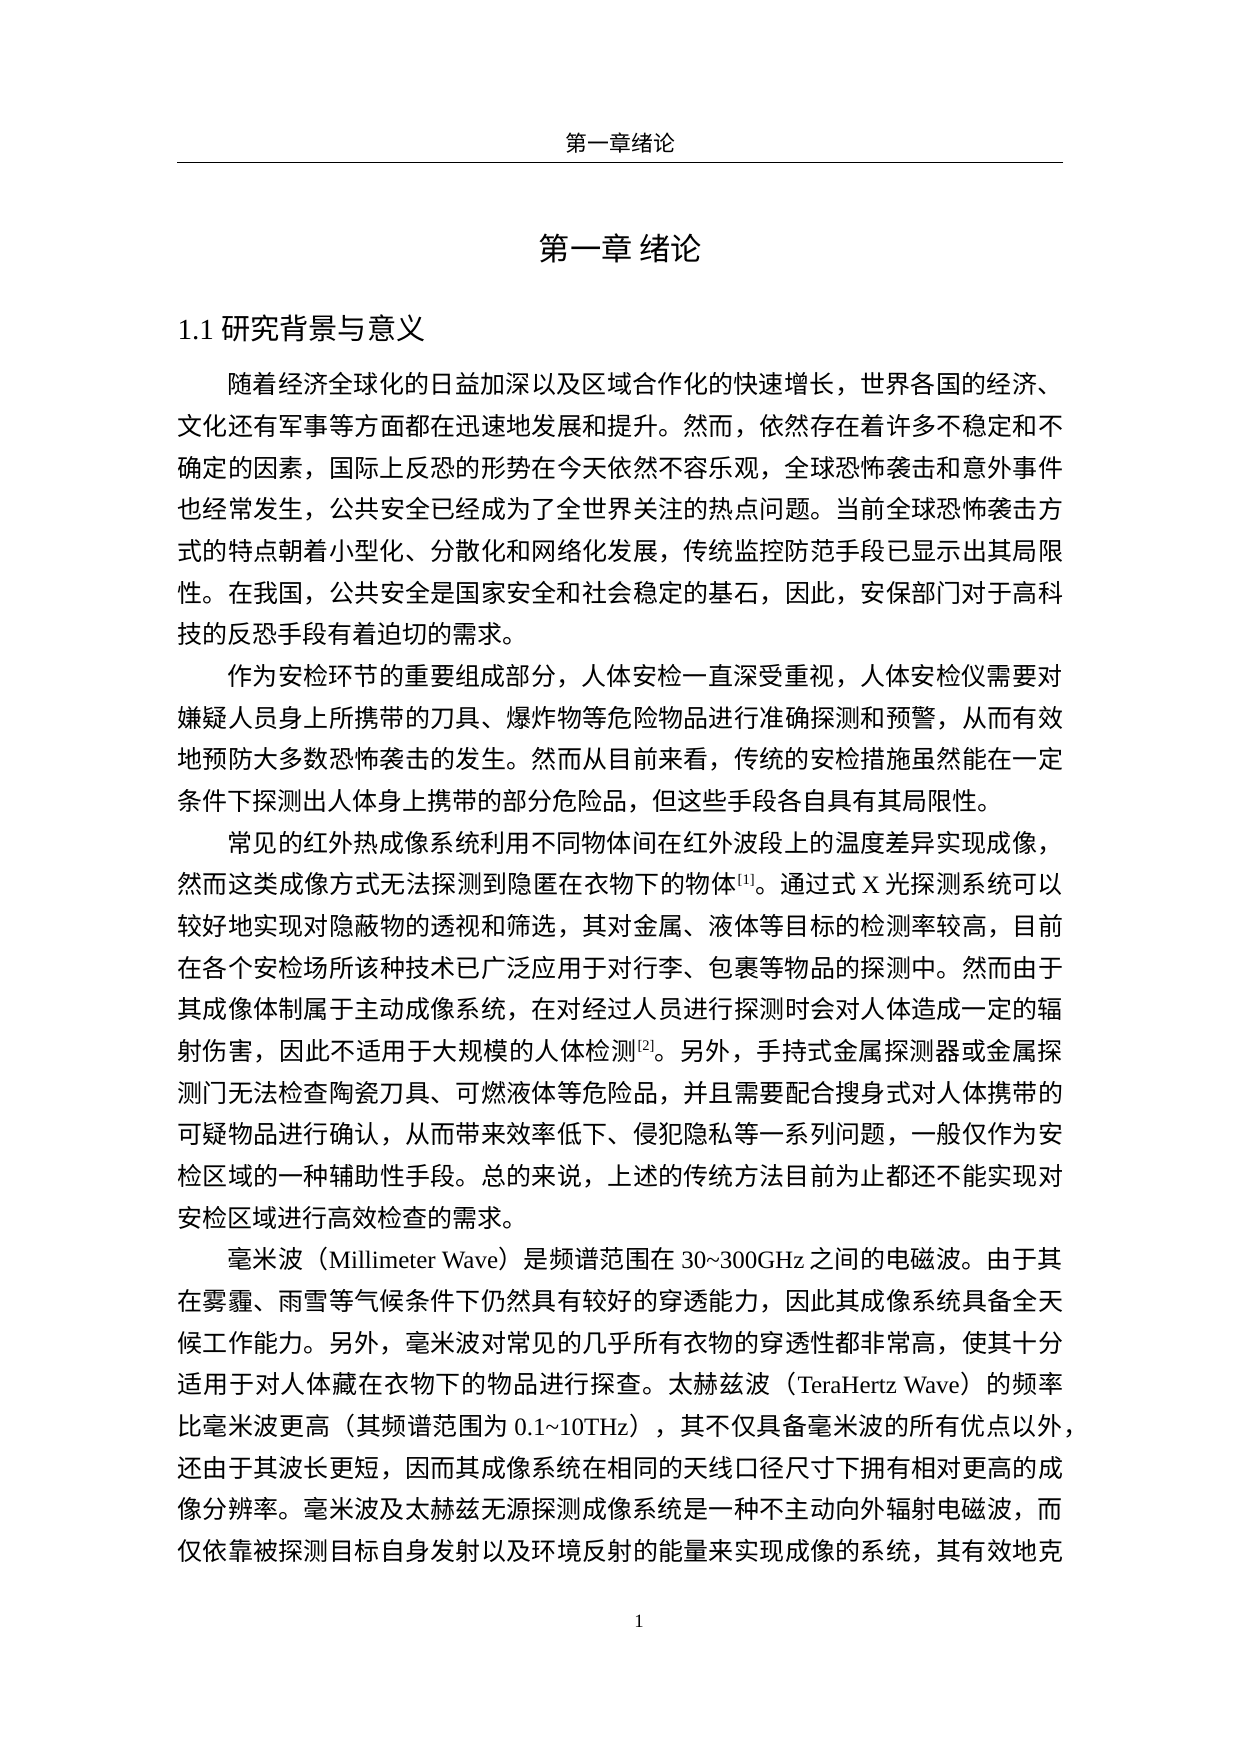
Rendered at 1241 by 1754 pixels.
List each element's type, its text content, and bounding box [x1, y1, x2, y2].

text 常见的红外热成像系统利用不同物体间在红外波段上的温度差异实现成像，然而这类成像方式无法探测到隐匿在衣物下的物体[1]。通过式X光探测系统可以较好地实现对隐蔽物的透视和筛选，其对金属、液体等目标的检测率较高，目前在各个安检场所该种技术已广泛应用于对行李、包裹等物品的探测中。然而由于其成像体制属于主动成像系统，在对经过人员进行探测时会对人体造成一定的辐射伤害，因此不适用于大规模的人体检测[2]。另外，手持式金属探测器或金属探测门无法检查陶瓷刀具、可燃液体等危险品，并且需要配合搜身式对人体携带的可疑物品进行确认，从而带来效率低下、侵犯隐私等一系列问题，一般仅作为安检区域的一种辅助性手段。总的来说，上述的传统方法目前为止都还不能实现对安检区域进行高效检查的需求。 [177, 819, 1063, 1236]
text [177, 1236, 1063, 1569]
text 作为安检环节的重要组成部分，人体安检一直深受重视，人体安检仪需要对嫌疑人员身上所携带的刀具、爆炸物等危险物品进行准确探测和预警，从而有效地预防大多数恐怖袭击的发生。然而从目前来看，传统的安检措施虽然能在一定条件下探测出人体身上携带的部分危险品，但这些手段各自具有其局限性。 [177, 652, 1063, 819]
text 随着经济全球化的日益加深以及区域合作化的快速增长，世界各国的经济、文化还有军事等方面都在迅速地发展和提升。然而，依然存在着许多不稳定和不确定的因素，国际上反恐的形势在今天依然不容乐观，全球恐怖袭击和意外事件也经常发生，公共安全已经成为了全世界关注的热点问题。当前全球恐怖袭击方式的特点朝着小型化、分散化和网络化发展，传统监控防范手段已显示出其局限性。在我国，公共安全是国家安全和社会稳定的基石，因此，安保部门对于高科技的反恐手段有着迫切的需求。 [177, 361, 1063, 652]
text 1.1 研究背景与意义 [177, 306, 1063, 348]
text 第一章 绪论 [177, 227, 1063, 269]
